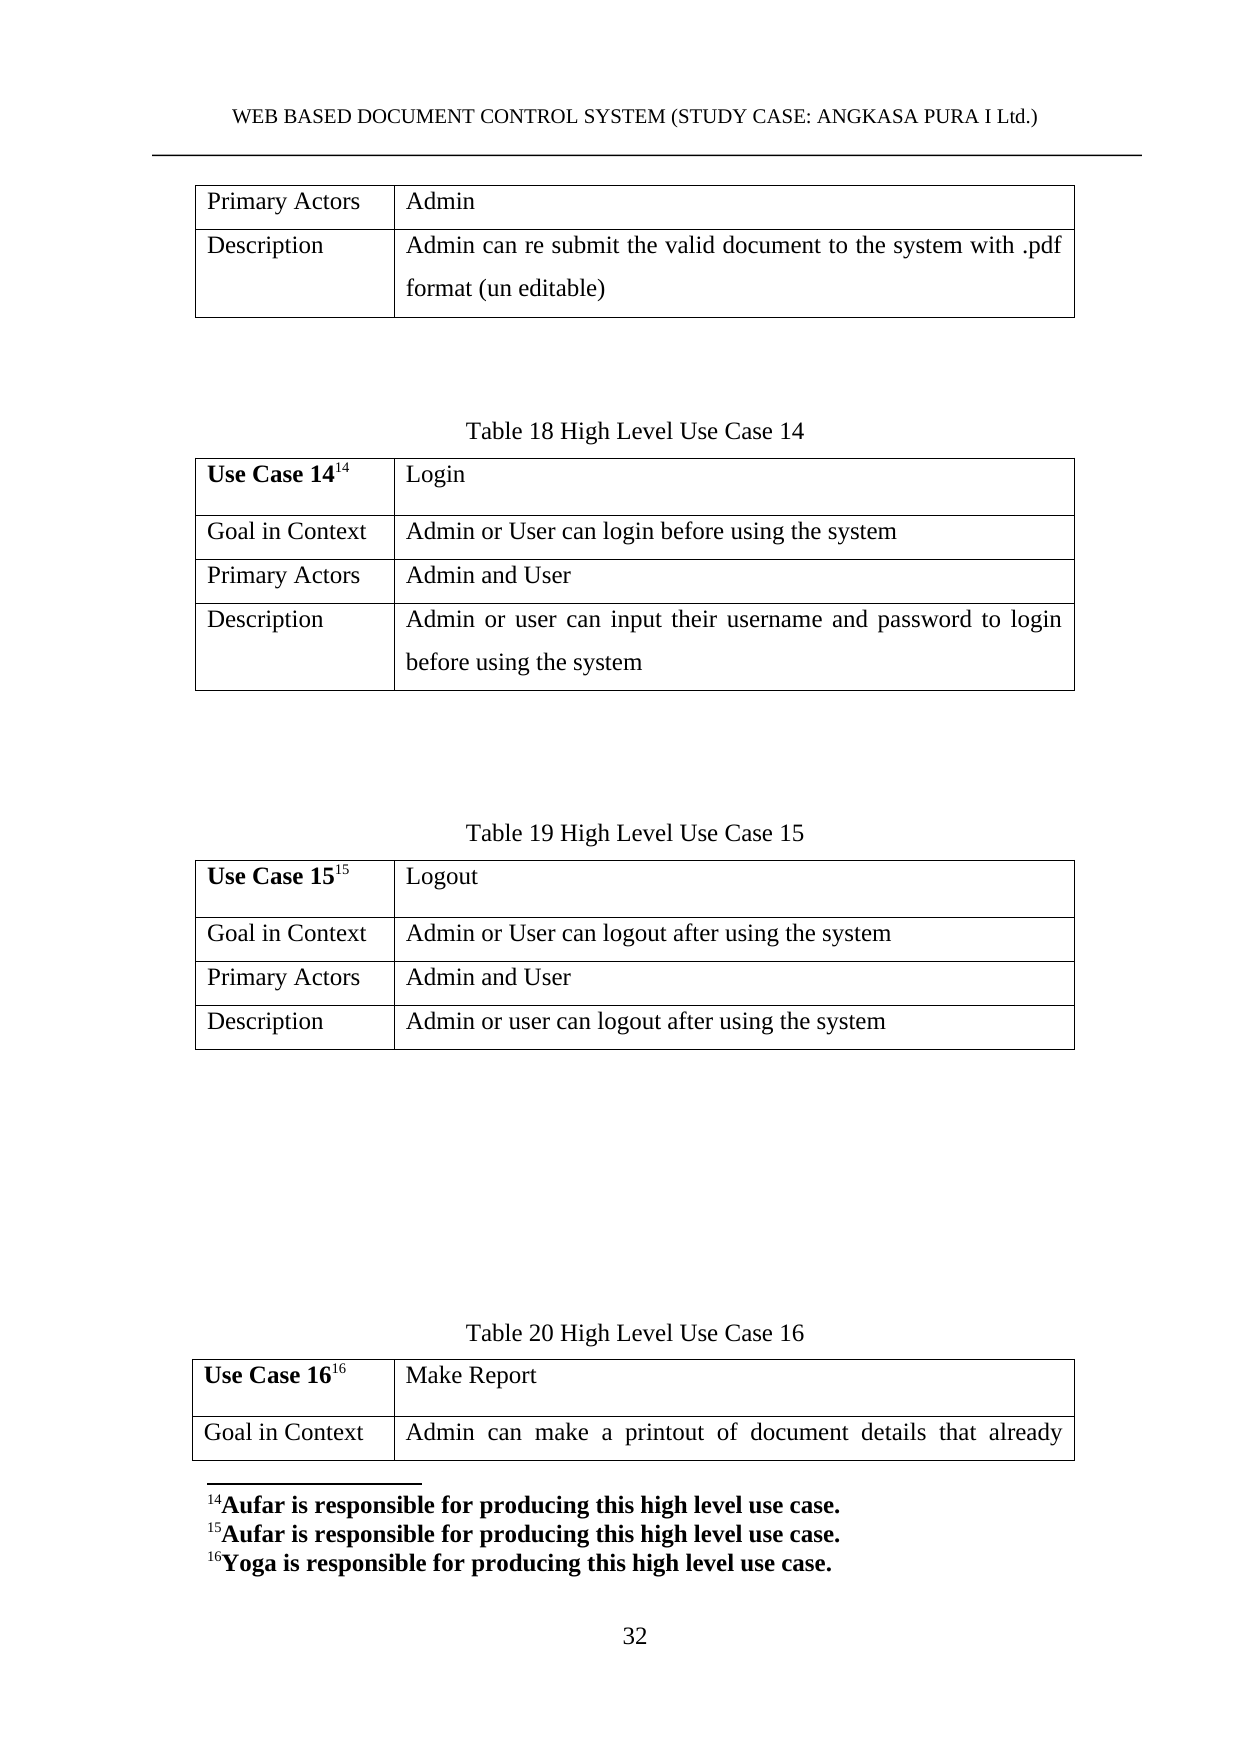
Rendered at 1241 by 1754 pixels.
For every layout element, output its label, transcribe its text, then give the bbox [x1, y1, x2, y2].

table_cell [395, 1417, 1074, 1460]
text Table 20 High Level Use Case 16 [207, 1318, 1063, 1346]
table_cell Primary Actors [196, 962, 394, 1005]
table_cell Description [196, 604, 394, 690]
table_header Logout [395, 861, 1074, 917]
table_cell Goal in Context [196, 516, 394, 559]
table_cell Admin or user can logout after using the system [395, 1006, 1074, 1049]
table_header Login [395, 459, 1074, 515]
table_cell Admin can re submit the valid document to the system with .pdf format (un editable) [395, 230, 1074, 317]
table_cell Admin and User [395, 962, 1074, 1005]
table_cell Admin or user can input their username and password to login before using the system [395, 604, 1074, 690]
table_cell Goal in Context [193, 1417, 394, 1460]
table_header Use Case 15 [196, 861, 394, 917]
table_header Use Case 14 [196, 459, 394, 515]
text Table 19 High Level Use Case 15 [207, 818, 1063, 847]
table_cell Primary Actors [196, 560, 394, 603]
table_cell Description [196, 1006, 394, 1049]
table_header Use Case 16 [193, 1360, 394, 1416]
table_cell Primary Actors [196, 186, 394, 229]
table_cell Admin or User can logout after using the system [395, 918, 1074, 961]
table_cell Goal in Context [196, 918, 394, 961]
table_cell Description [196, 230, 394, 317]
table_cell Admin or User can login before using the system [395, 516, 1074, 559]
table_header Make Report [395, 1360, 1074, 1416]
table_cell Admin [395, 186, 1074, 229]
table_cell Admin and User [395, 560, 1074, 603]
text Table 18 High Level Use Case 14 [207, 416, 1063, 445]
